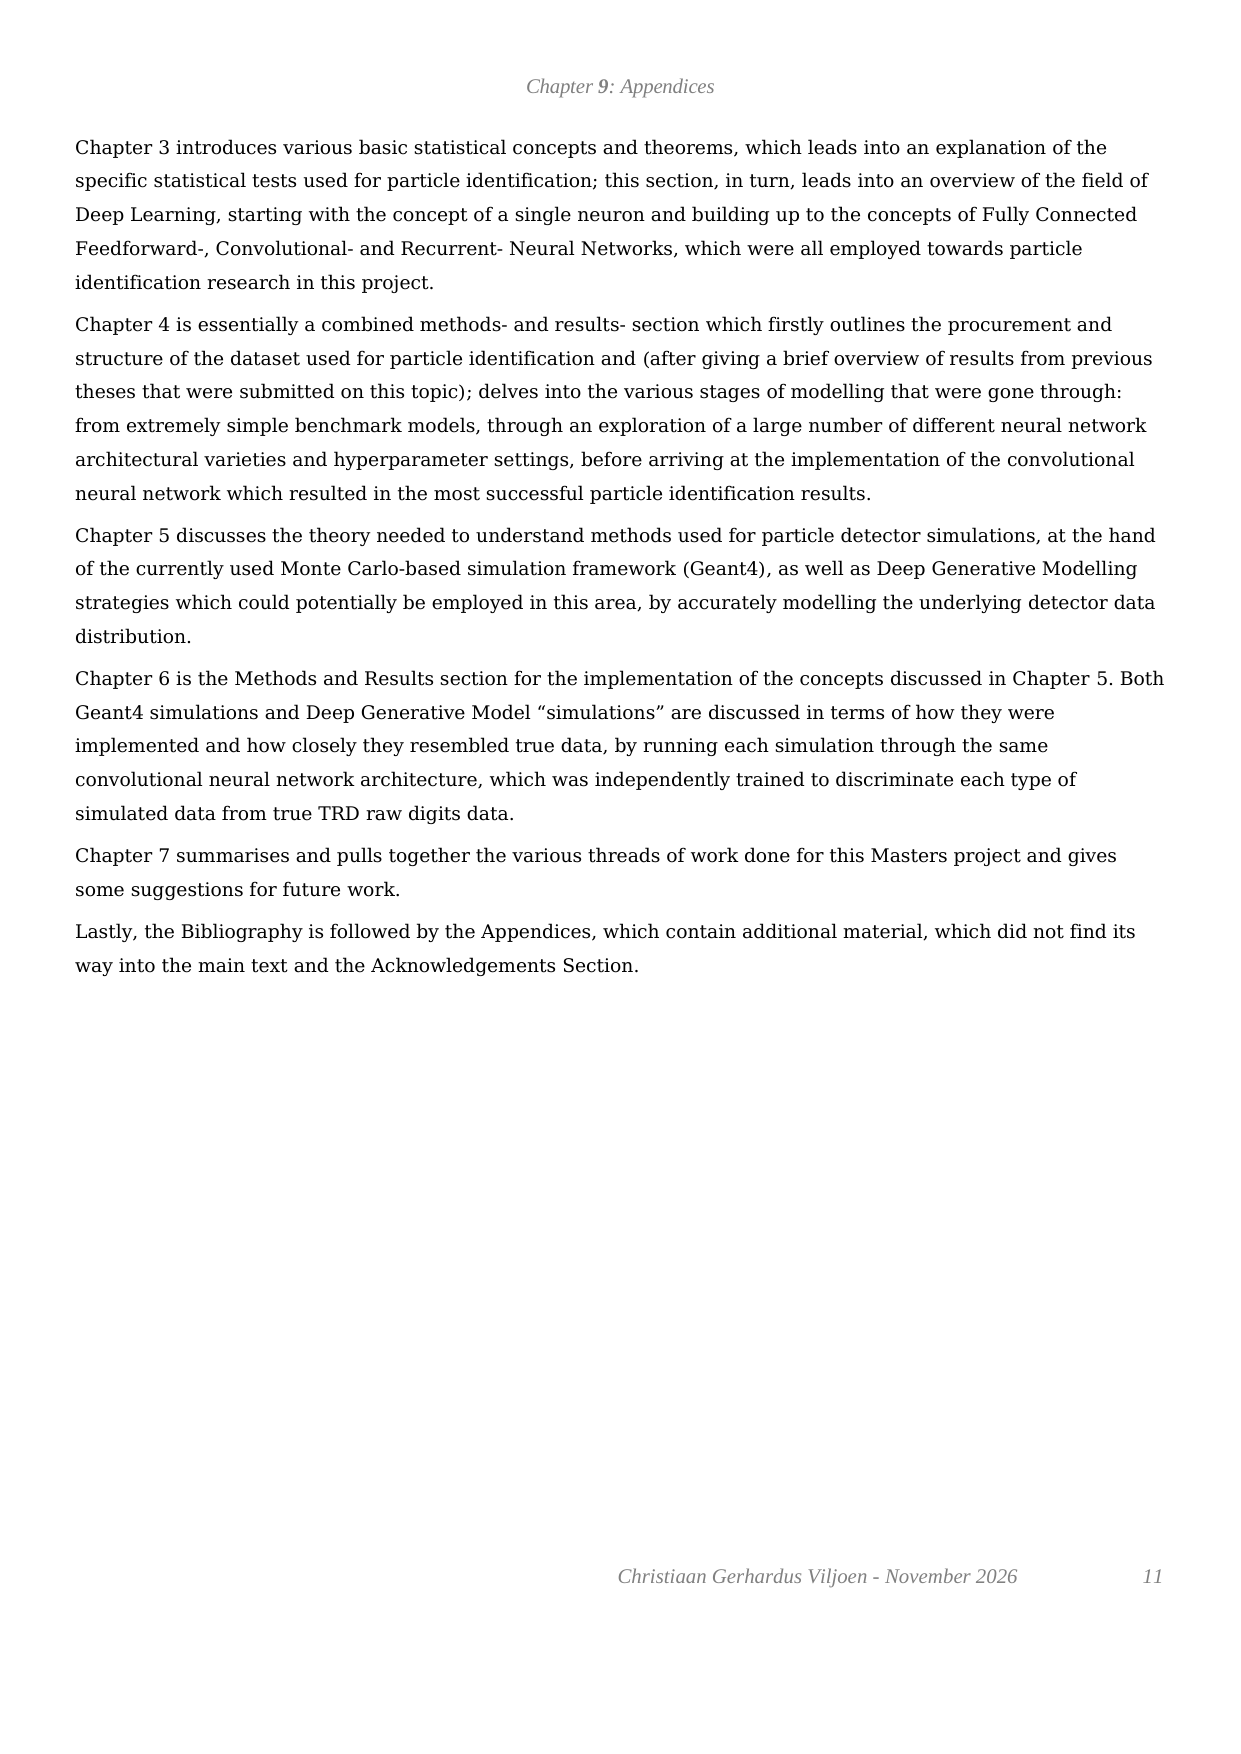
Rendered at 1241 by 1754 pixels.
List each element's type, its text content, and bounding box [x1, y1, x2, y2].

text Chapter 5 discusses the theory needed to understand methods used for particle detector simulations, at the hand of the currently used Monte Carlo-based simulation framework (Geant4), as well as Deep Generative Modelling strategies which could potentially be employed in this area, by accurately modelling the underlying detector data distribution. [75, 523, 1165, 647]
text Chapter 4 is essentially a combined methods- and results- section which firstly outlines the procurement and structure of the dataset used for particle identification and (after giving a brief overview of results from previous theses that were submitted on this topic); delves into the various stages of modelling that were gone through: from extremely simple benchmark models, through an exploration of a large number of different neural network architectural varieties and hyperparameter settings, before arriving at the implementation of the convolutional neural network which resulted in the most successful particle identification results. [75, 312, 1165, 504]
text Chapter 7 summarises and pulls together the various threads of work done for this Masters project and gives some suggestions for future work. [75, 844, 1165, 900]
text Lastly, the Bibliography is followed by the Appendices, which contain additional material, which did not find its way into the main text and the Acknowledgements Section. [75, 919, 1165, 976]
text Chapter 6 is the Methods and Results section for the implementation of the concepts discussed in Chapter 5. Both Geant4 simulations and Deep Generative Model “simulations” are discussed in terms of how they were implemented and how closely they resembled true data, by running each simulation through the same convolutional neural network architecture, which was independently trained to discriminate each type of simulated data from true TRD raw digits data. [75, 667, 1165, 824]
text Chapter 3 introduces various basic statistical concepts and theorems, which leads into an explanation of the specific statistical tests used for particle identification; this section, in turn, leads into an overview of the field of Deep Learning, starting with the concept of a single neuron and building up to the concepts of Fully Connected Feedforward-, Convolutional- and Recurrent- Neural Networks, which were all employed towards particle identification research in this project. [75, 135, 1165, 293]
